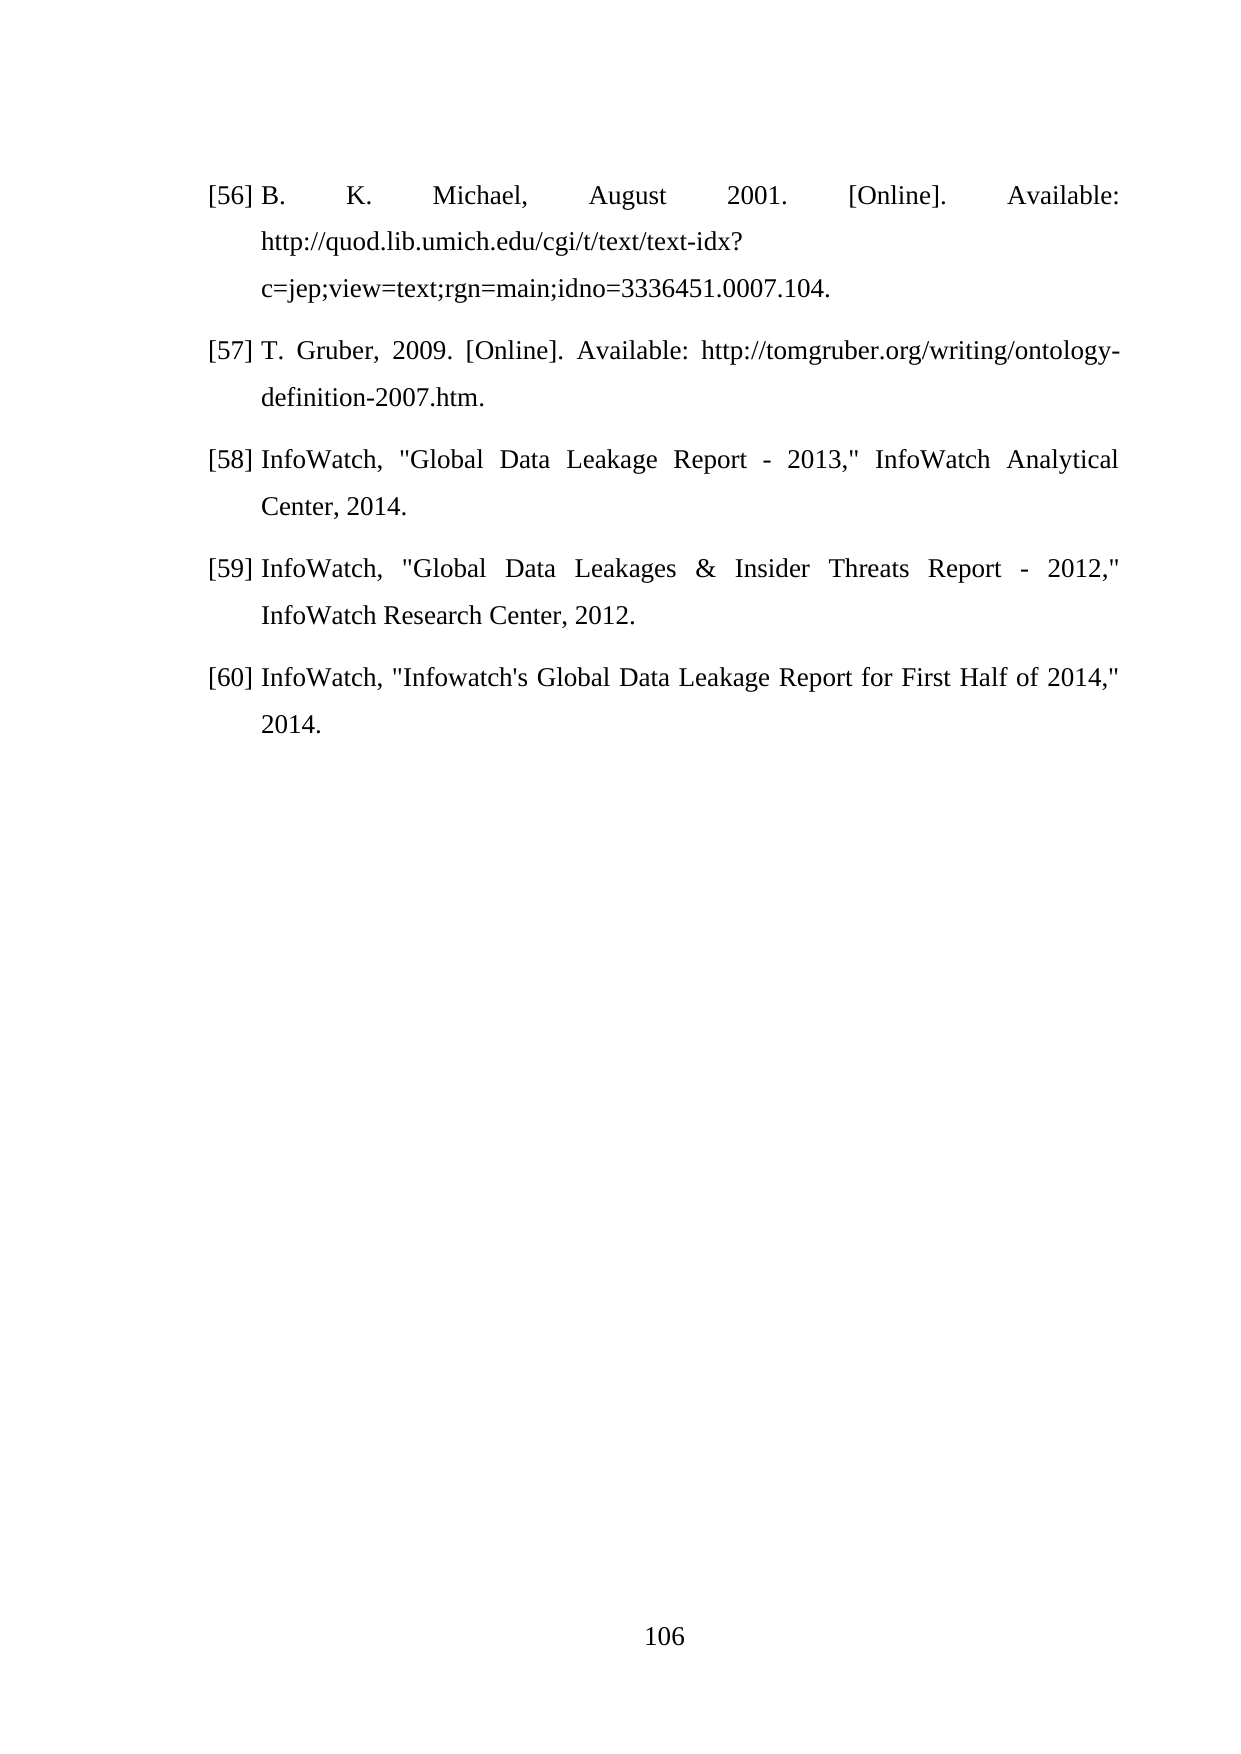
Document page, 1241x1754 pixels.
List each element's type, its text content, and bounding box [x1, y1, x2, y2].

table_cell [60] [206, 660, 259, 769]
table_cell InfoWatch, "Infowatch's Global Data Leakage Report for First Half of 2014," 2014. [259, 660, 1122, 769]
table_cell [59] [206, 551, 259, 660]
table_cell [56] [206, 177, 259, 333]
table_cell InfoWatch, "Global Data Leakages & Insider Threats Report - 2012," InfoWatch Research Center, 2012. [259, 551, 1122, 660]
table_cell [58] [206, 442, 259, 551]
table_cell InfoWatch, "Global Data Leakage Report - 2013," InfoWatch Analytical Center, 2014. [259, 442, 1122, 551]
table_cell T. Gruber, 2009. [Online]. Available: http://tomgruber.org/writing/ontology-definition-2007.htm. [259, 333, 1122, 442]
table_cell [57] [206, 333, 259, 442]
table_cell B. K. Michael, August 2001. [Online]. Available: http://quod.lib.umich.edu/cgi/t/text/text-idx?c=jep;view=text;rgn=main;idno=3336451.0007.104. [259, 177, 1122, 333]
